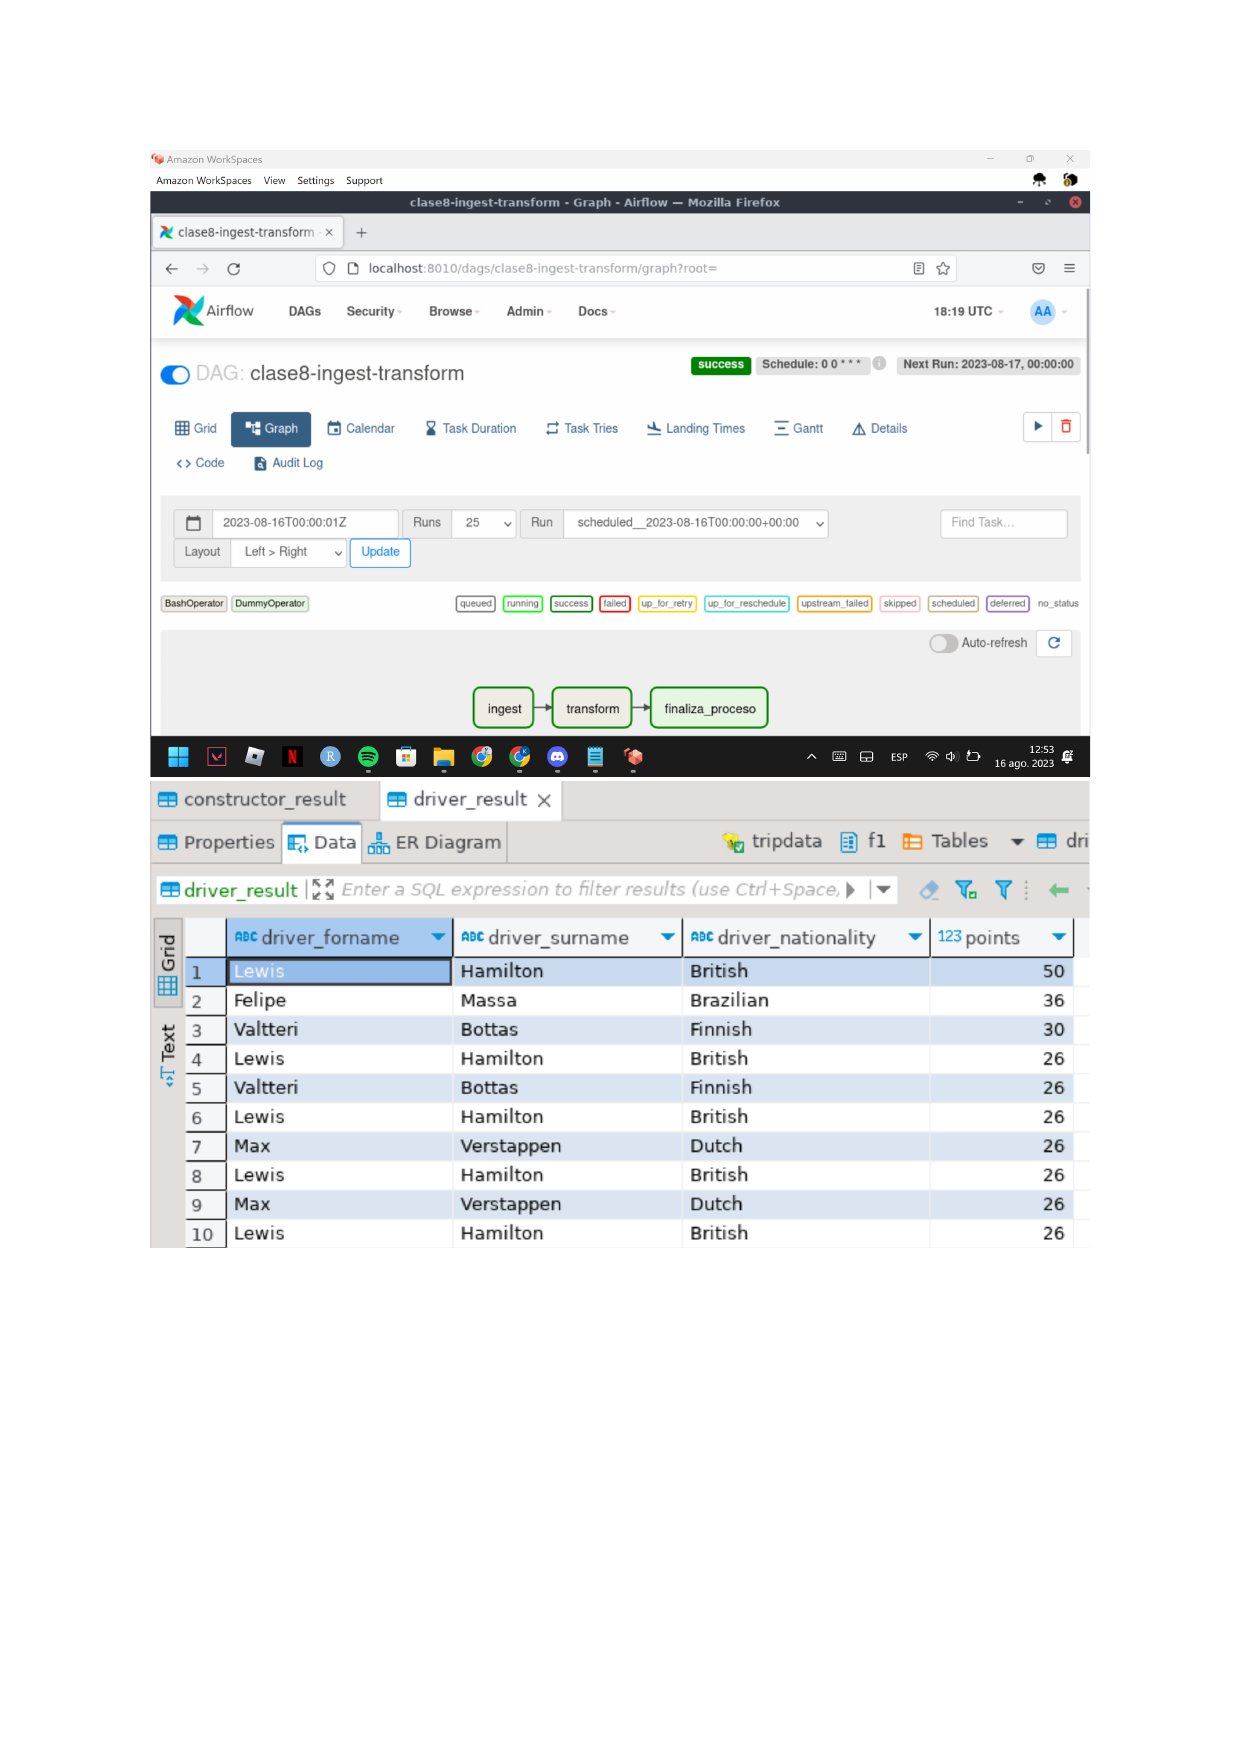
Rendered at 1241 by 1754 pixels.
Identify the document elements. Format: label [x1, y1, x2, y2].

picture [150, 781, 1091, 1248]
picture [150, 150, 1091, 777]
